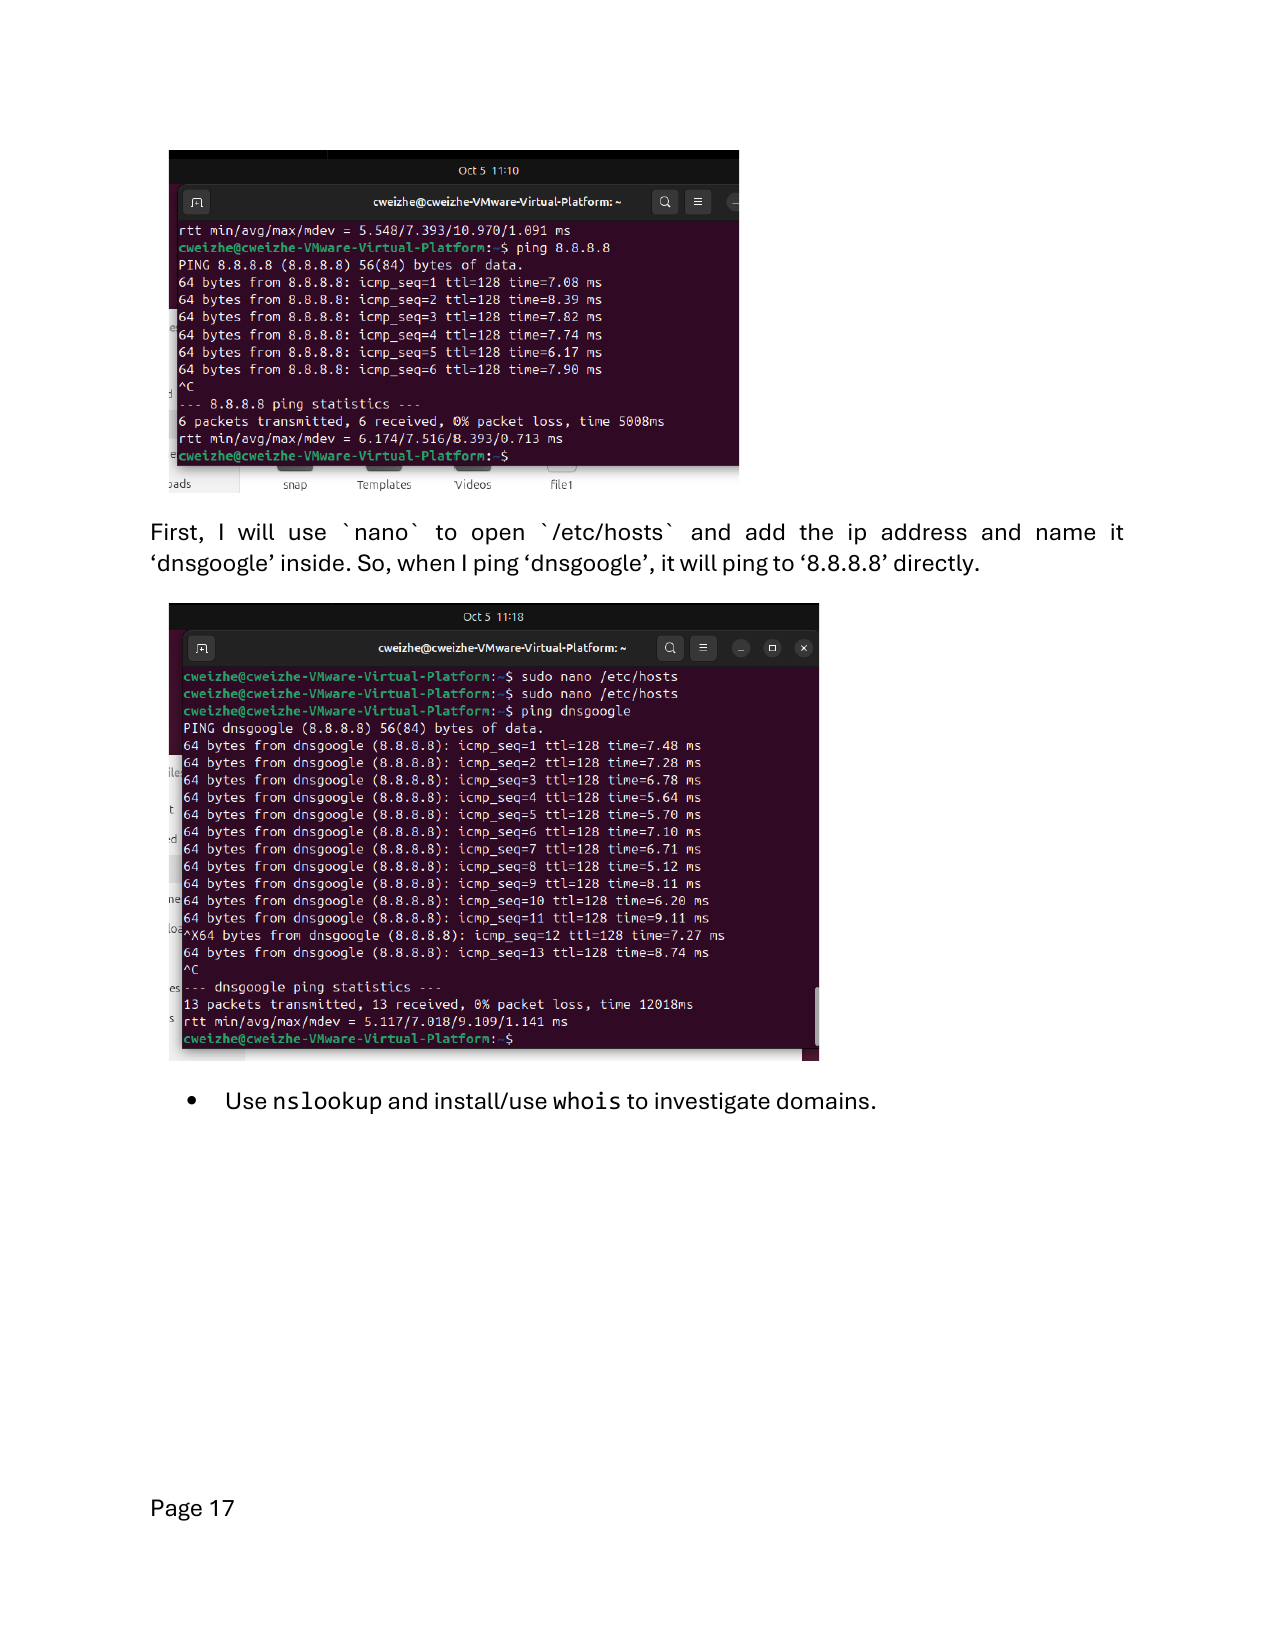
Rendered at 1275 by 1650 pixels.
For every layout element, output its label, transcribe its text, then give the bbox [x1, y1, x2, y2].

list Use nslookup and install/use whois to investigate domains. [187, 1086, 1125, 1116]
text First, I will use `nano` to open `/etc/hosts` and add the ip address and name it ‘dnsgoogle’ inside. So, when I ping ‘dnsgoogle’, it will ping to ‘8.8.8.8’ directly. [150, 517, 1125, 578]
